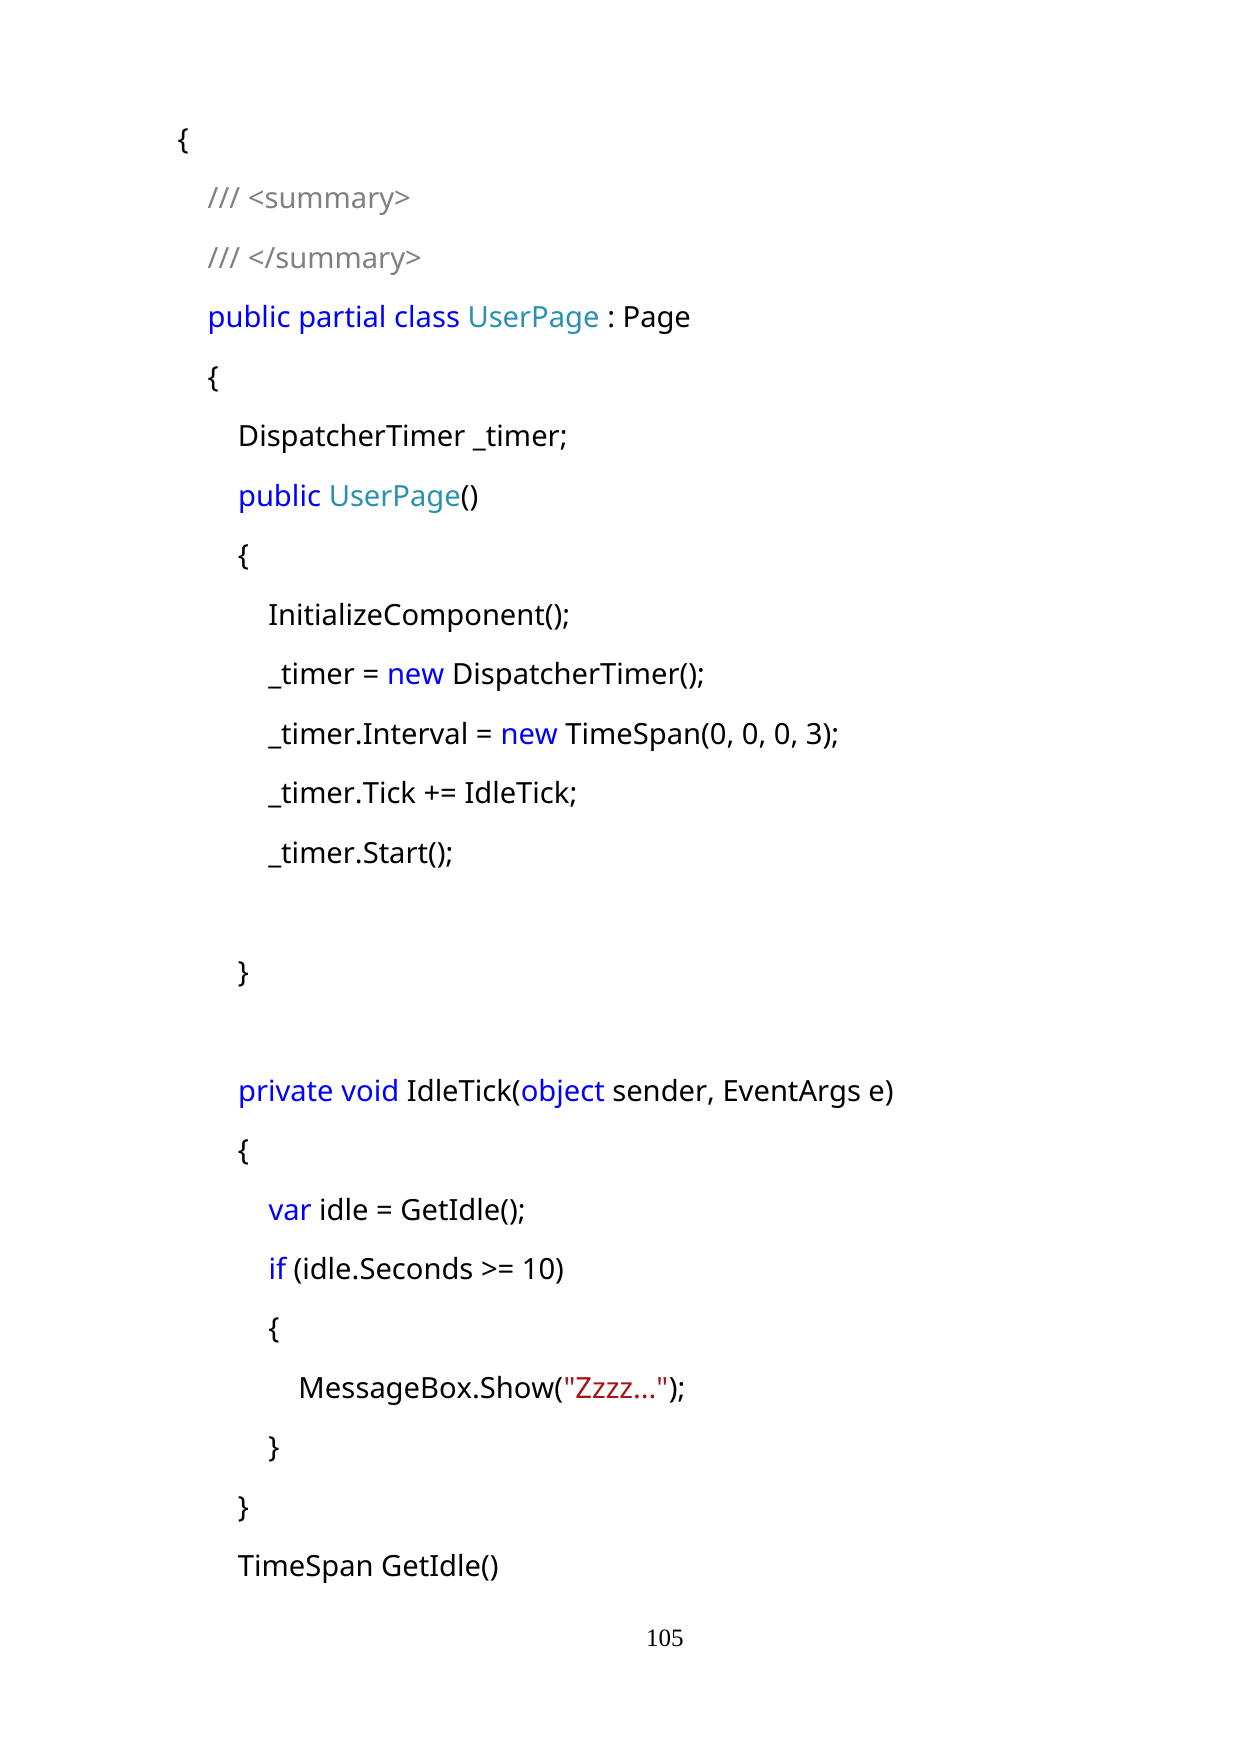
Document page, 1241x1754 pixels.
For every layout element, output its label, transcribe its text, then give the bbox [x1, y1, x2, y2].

text MessageBox.Show("Zzzz..."); [177, 1367, 1152, 1407]
text { [177, 534, 1152, 574]
text var idle = GetIdle(); [177, 1189, 1152, 1228]
text { [177, 356, 1152, 396]
text } [177, 951, 1152, 991]
text /// </summary> [177, 237, 1152, 277]
text TimeSpan GetIdle() [177, 1546, 1152, 1585]
text { [177, 118, 1152, 158]
text InitializeComponent(); [177, 594, 1152, 634]
text if (idle.Seconds >= 10) [177, 1248, 1152, 1288]
text _timer.Start(); [177, 832, 1152, 872]
text { [177, 1308, 1152, 1347]
text _timer.Interval = new TimeSpan(0, 0, 0, 3); [177, 713, 1152, 753]
text } [177, 1427, 1152, 1466]
text { [177, 1129, 1152, 1169]
text private void IdleTick(object sender, EventArgs e) [177, 1070, 1152, 1109]
text } [177, 1486, 1152, 1526]
text /// <summary> [177, 178, 1152, 217]
text _timer = new DispatcherTimer(); [177, 653, 1152, 693]
text public partial class UserPage : Page [177, 297, 1152, 336]
text DispatcherTimer _timer; [177, 416, 1152, 455]
text _timer.Tick += IdleTick; [177, 772, 1152, 812]
text public UserPage() [177, 475, 1152, 515]
